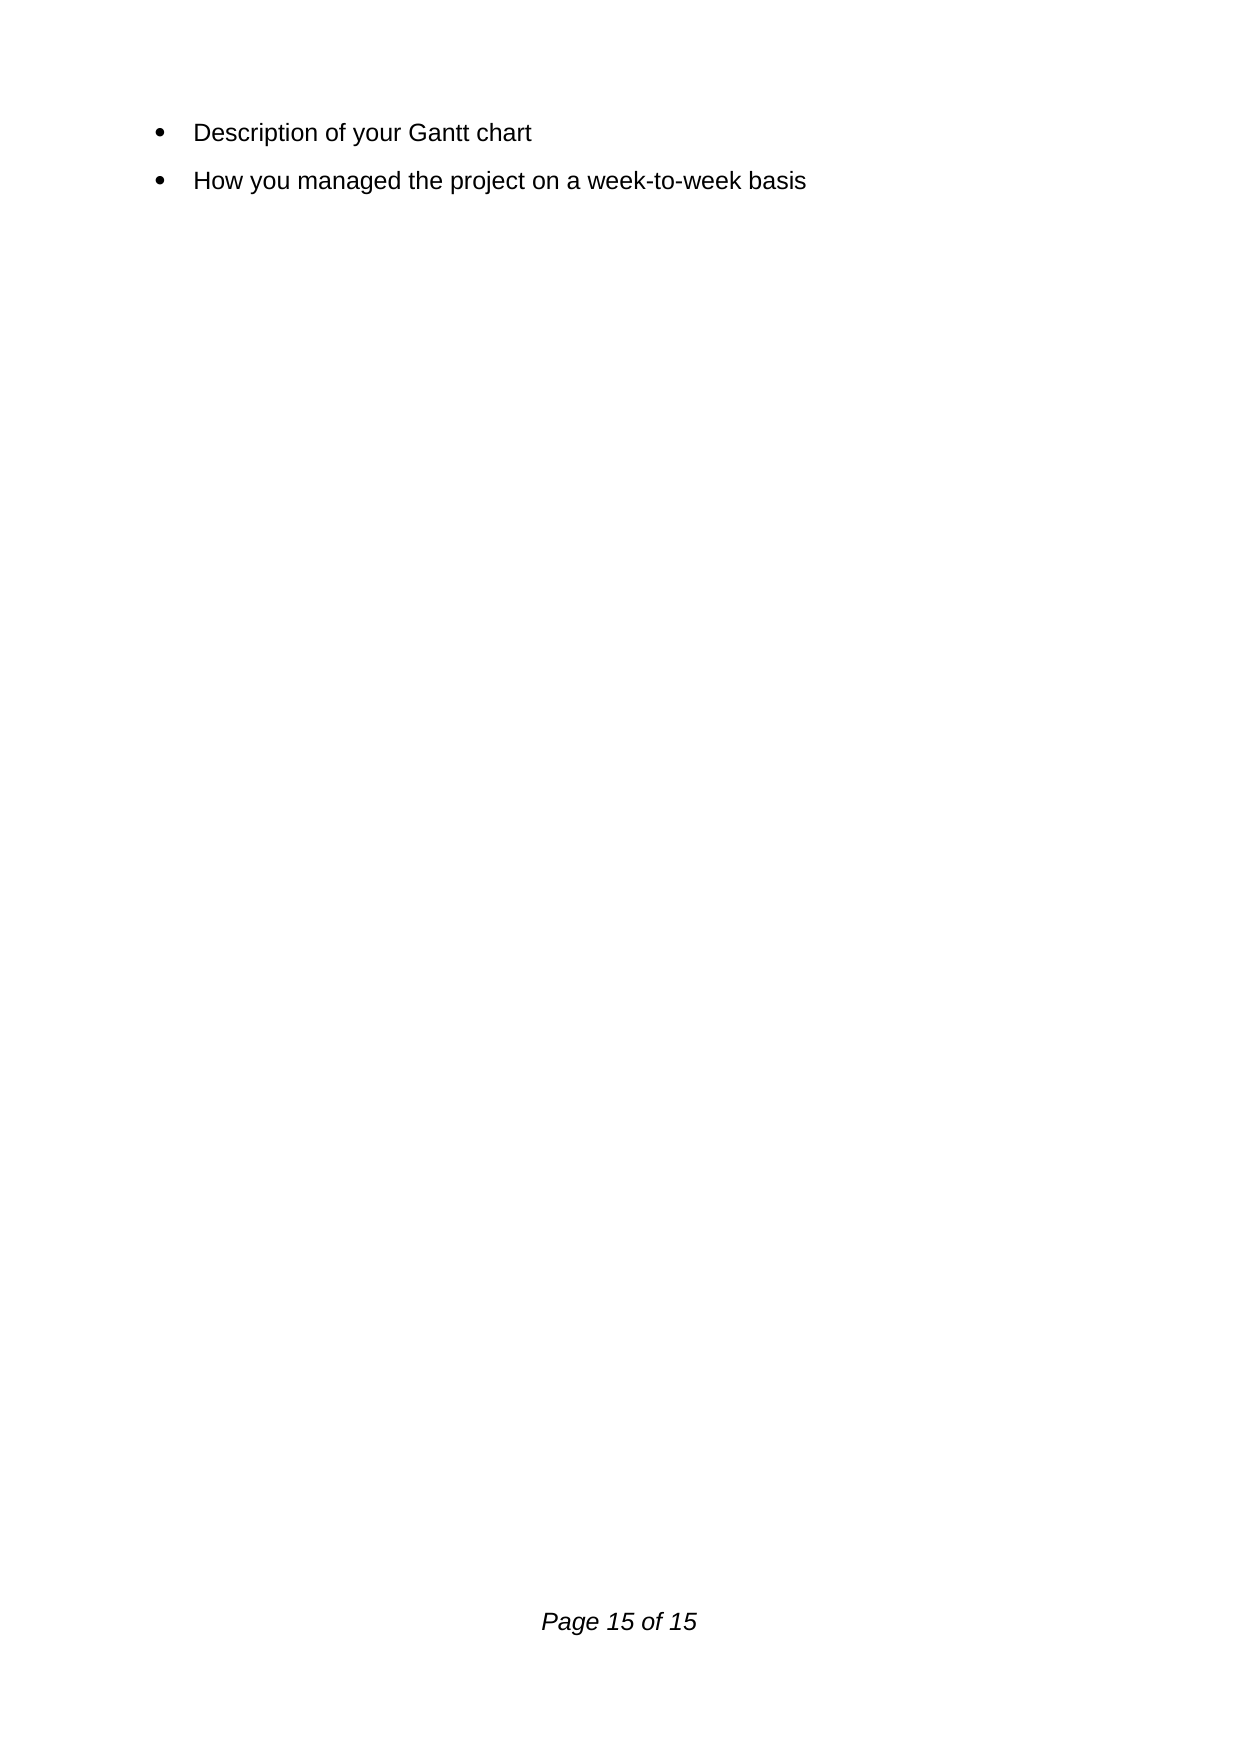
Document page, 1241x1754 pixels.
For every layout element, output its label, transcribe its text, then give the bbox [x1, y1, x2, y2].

list How you managed the project on a week-to-week basis [156, 166, 1122, 195]
list Description of your Gantt chart [156, 118, 1122, 147]
